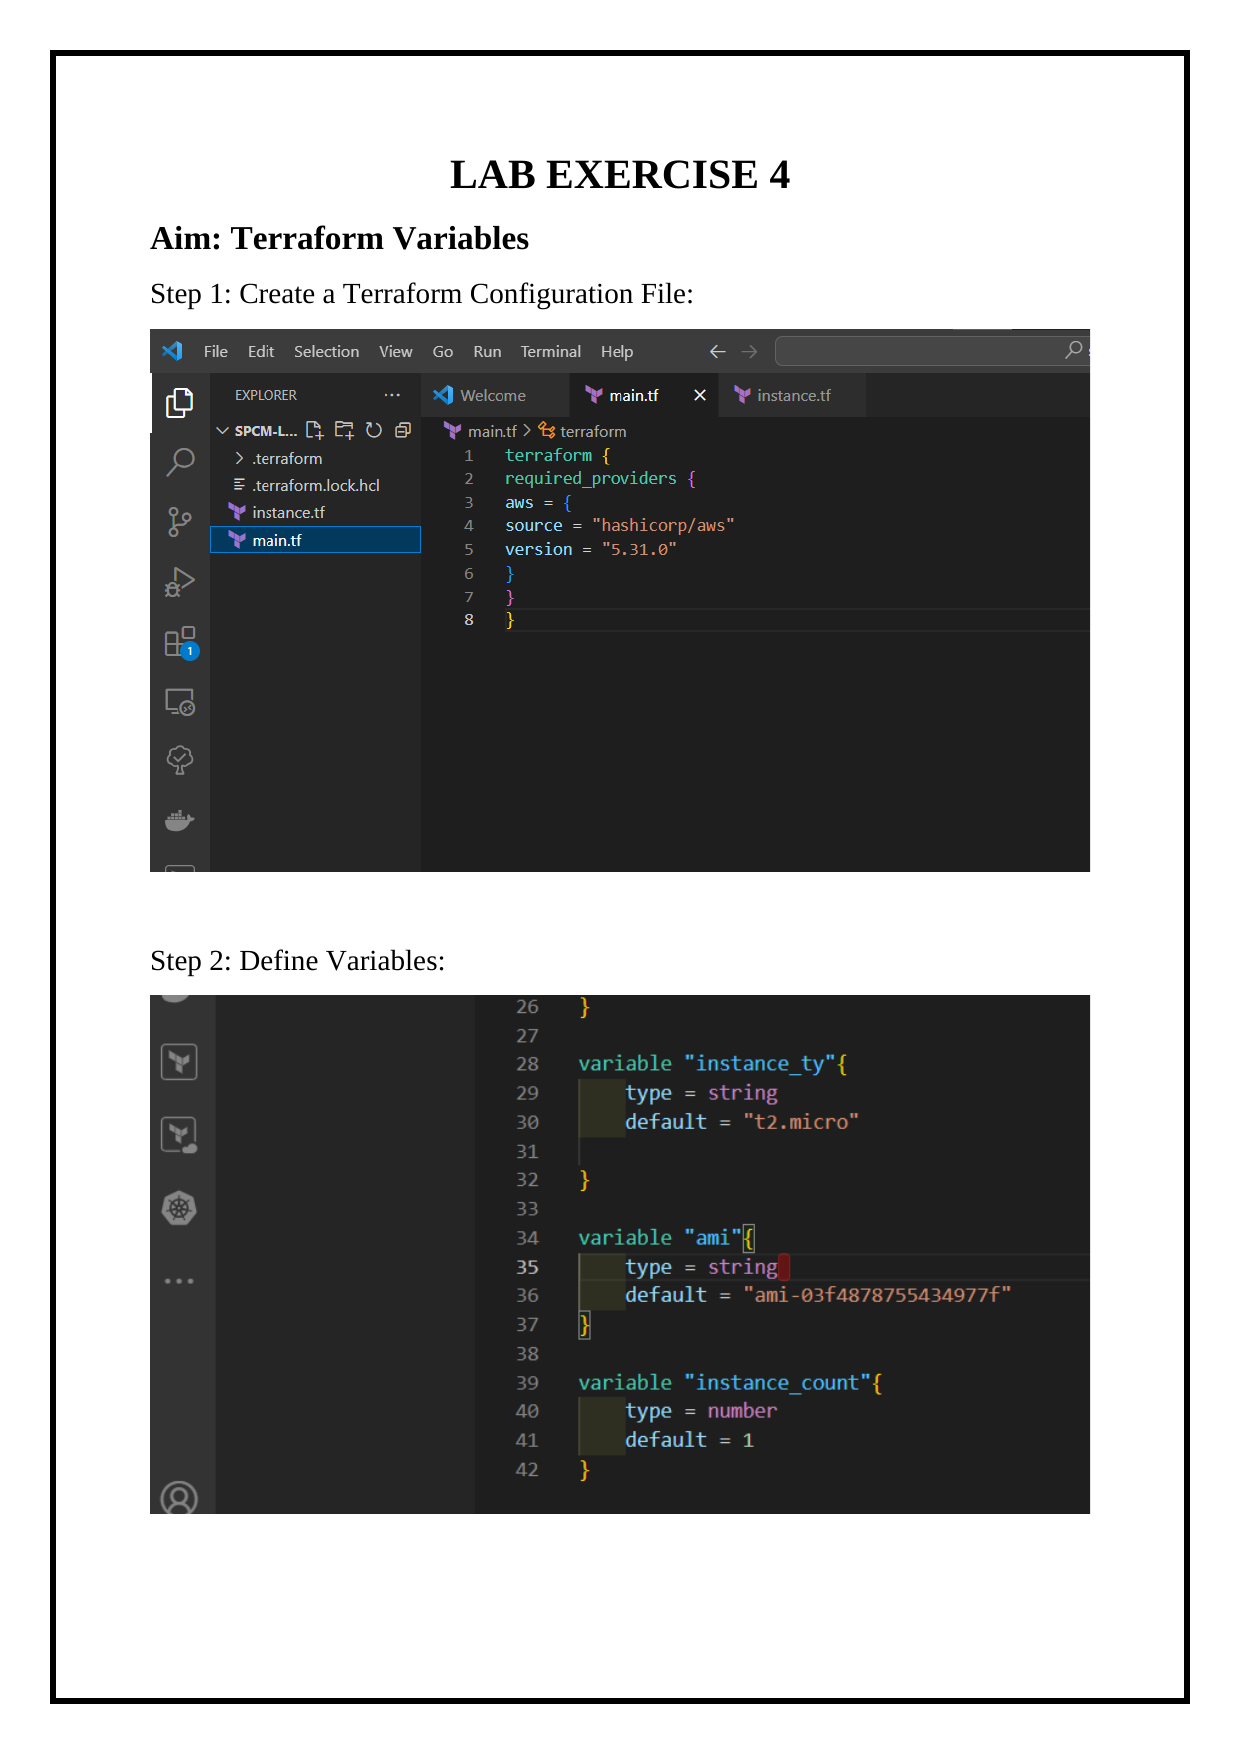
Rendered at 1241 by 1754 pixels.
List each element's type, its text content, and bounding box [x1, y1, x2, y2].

text LAB EXERCISE 4 [150, 150, 1090, 198]
text Aim: Terraform Variables [150, 218, 1090, 257]
picture [150, 329, 1091, 872]
text Step 2: Define Variables: [150, 943, 1090, 976]
text Step 1: Create a Terraform Configuration File: [150, 276, 1090, 310]
picture [150, 995, 1091, 1514]
